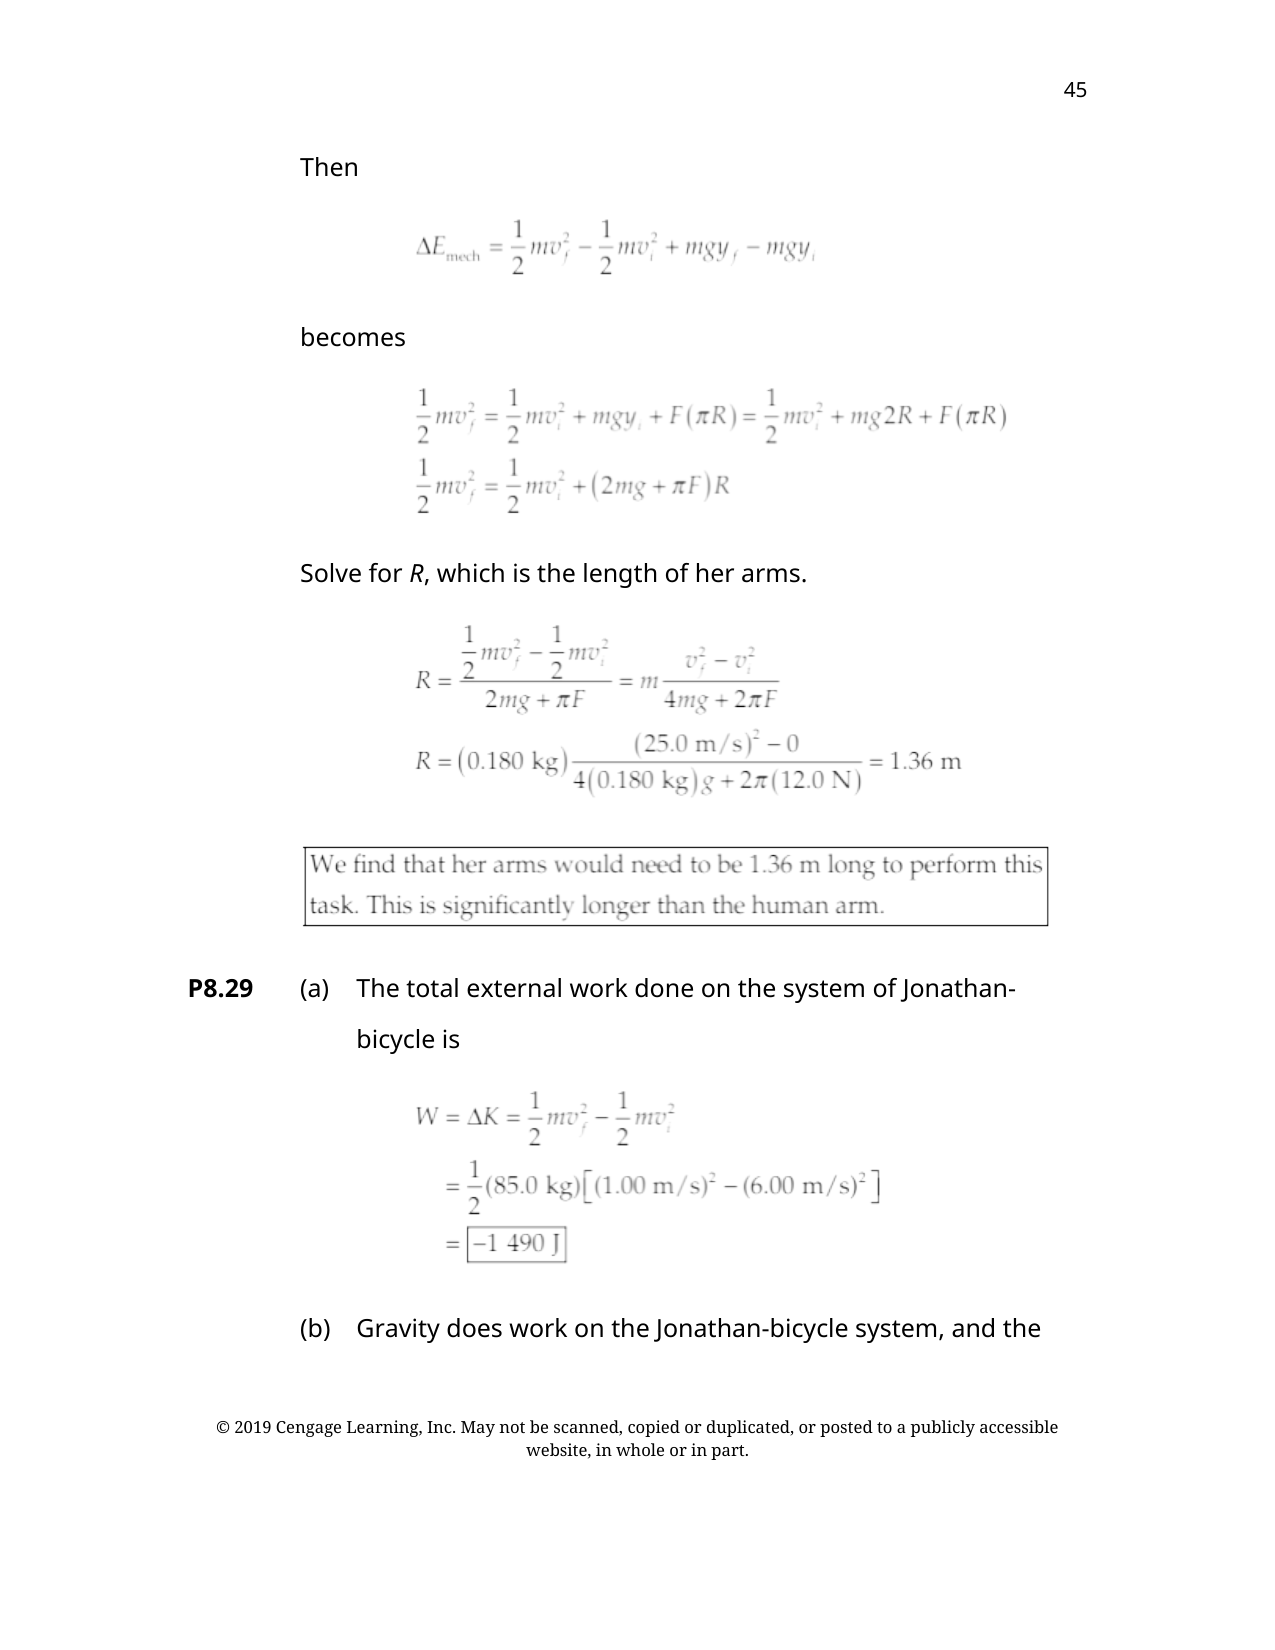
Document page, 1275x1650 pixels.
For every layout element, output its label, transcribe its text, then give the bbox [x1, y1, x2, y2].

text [187, 1310, 1087, 1344]
text becomes [187, 319, 1087, 353]
text Solve for R, which is the length of her arms. [187, 556, 1087, 590]
text P8.29 (a) The total external work done on the system of Jonathan-bicycle is [187, 971, 1087, 1056]
text Then [187, 150, 1087, 184]
